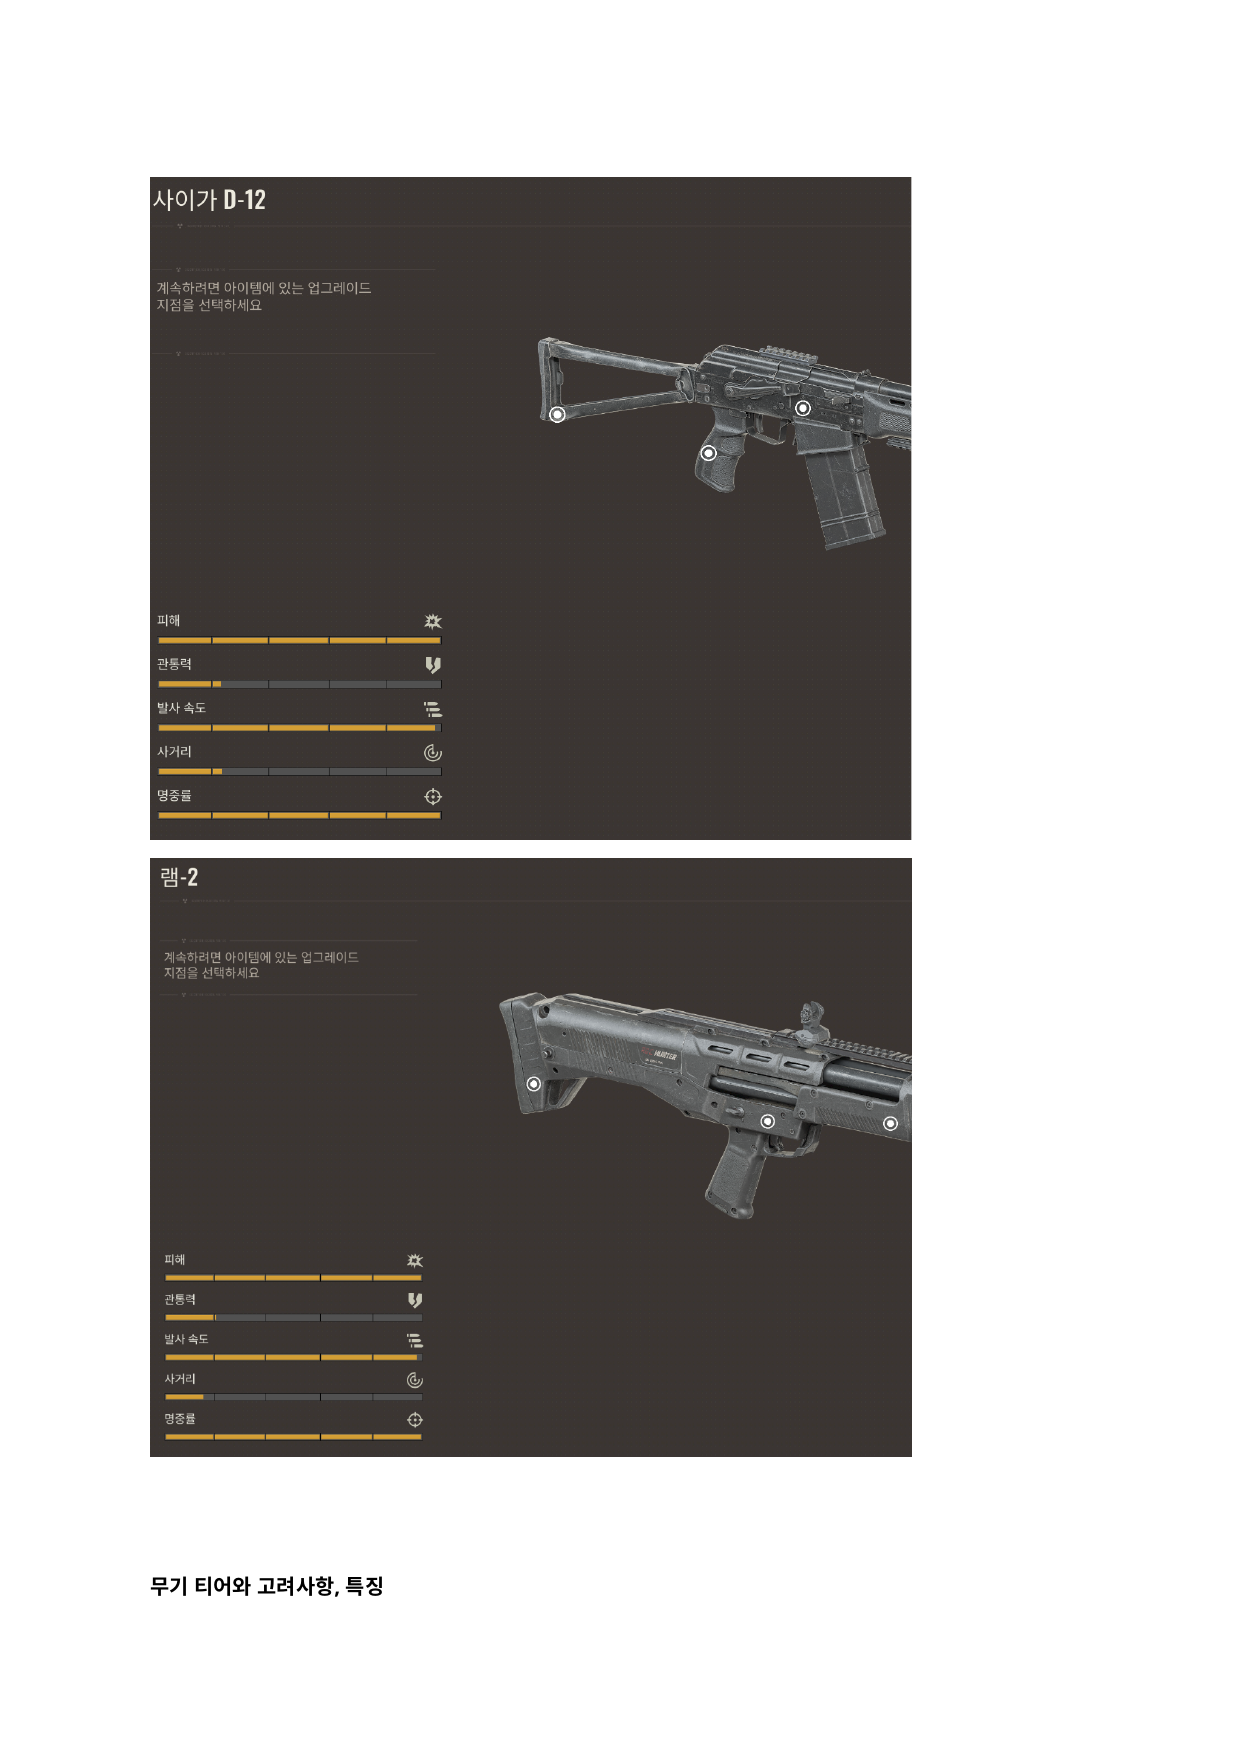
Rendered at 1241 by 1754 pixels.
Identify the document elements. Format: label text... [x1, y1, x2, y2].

picture [150, 858, 912, 1457]
text 무기 티어와 고려사항, 특징 [150, 1570, 1090, 1601]
picture [150, 177, 912, 840]
